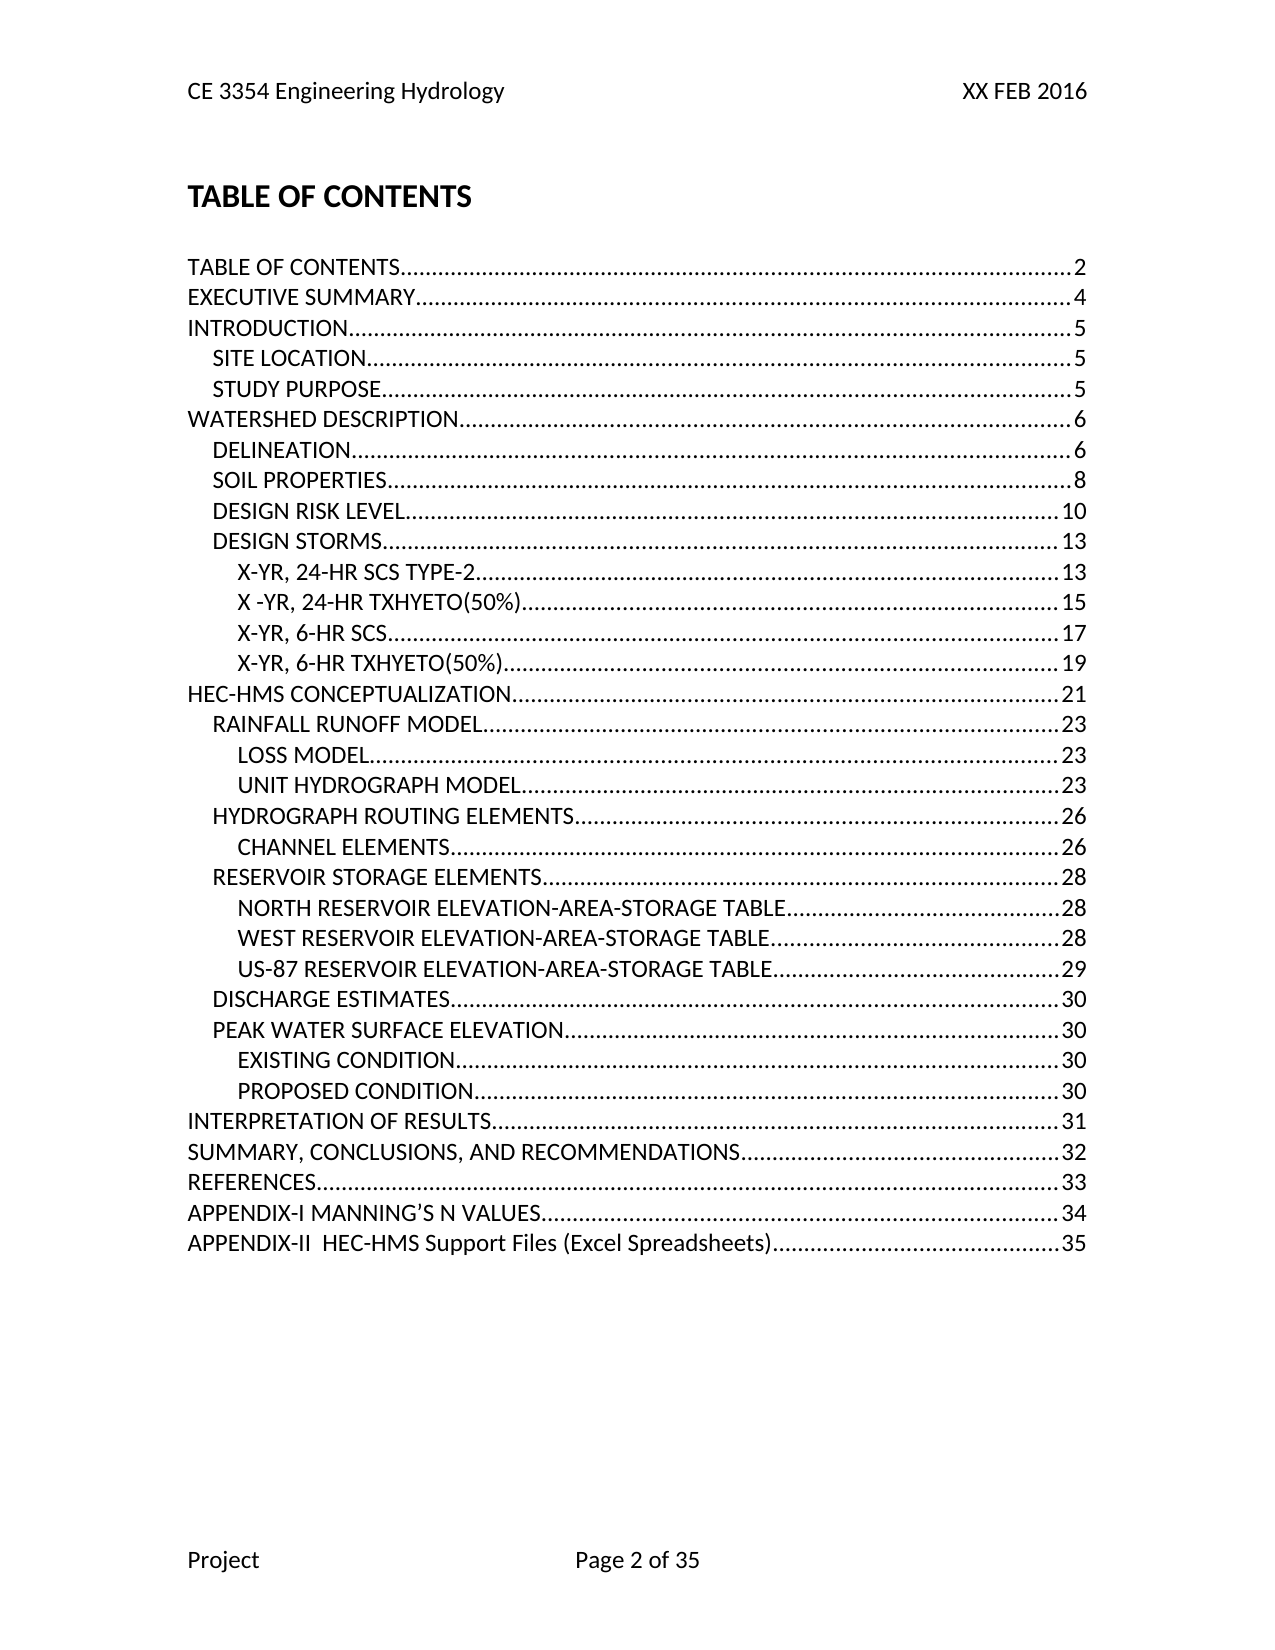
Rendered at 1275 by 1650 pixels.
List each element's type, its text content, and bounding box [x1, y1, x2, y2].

text SOIL PROPERTIES 8 [212, 464, 1087, 495]
text X-YR, 6-HR TXHYETO(50%) 19 [237, 647, 1087, 678]
text US-87 RESERVOIR ELEVATION-AREA-STORAGE TABLE 29 [237, 953, 1087, 983]
text SUMMARY, CONCLUSIONS, AND RECOMMENDATIONS 32 [187, 1136, 1087, 1166]
text APPENDIX-I MANNING’S N VALUES 34 [187, 1197, 1087, 1227]
text REFERENCES 33 [187, 1166, 1087, 1197]
text PROPOSED CONDITION 30 [237, 1075, 1087, 1105]
text TABLE OF CONTENTS 2 [187, 251, 1087, 281]
text EXECUTIVE SUMMARY 4 [187, 281, 1087, 312]
text SITE LOCATION 5 [212, 342, 1087, 373]
text X-YR, 24-HR SCS TYPE-2 13 [237, 556, 1087, 586]
text UNIT HYDROGRAPH MODEL 23 [237, 769, 1087, 800]
text DESIGN RISK LEVEL 10 [212, 495, 1087, 525]
text WEST RESERVOIR ELEVATION-AREA-STORAGE TABLE 28 [237, 922, 1087, 953]
text RESERVOIR STORAGE ELEMENTS 28 [212, 861, 1087, 892]
text HYDROGRAPH ROUTING ELEMENTS 26 [212, 800, 1087, 831]
text HEC-HMS CONCEPTUALIZATION 21 [187, 678, 1087, 708]
text CHANNEL ELEMENTS 26 [237, 831, 1087, 861]
text LOSS MODEL 23 [237, 739, 1087, 769]
text RAINFALL RUNOFF MODEL 23 [212, 708, 1087, 739]
subtitle TABLE OF CONTENTS [187, 175, 1087, 216]
text PEAK WATER SURFACE ELEVATION 30 [212, 1014, 1087, 1044]
text APPENDIX-II HEC-HMS Support Files (Excel Spreadsheets) 35 [187, 1227, 1087, 1258]
text NORTH RESERVOIR ELEVATION-AREA-STORAGE TABLE 28 [237, 892, 1087, 922]
text INTRODUCTION 5 [187, 312, 1087, 342]
text DISCHARGE ESTIMATES 30 [212, 983, 1087, 1014]
text WATERSHED DESCRIPTION 6 [187, 403, 1087, 434]
text X -YR, 24-HR TXHYETO(50%) 15 [237, 586, 1087, 617]
text DESIGN STORMS 13 [212, 525, 1087, 556]
text DELINEATION 6 [212, 434, 1087, 464]
text EXISTING CONDITION 30 [237, 1044, 1087, 1075]
text INTERPRETATION OF RESULTS 31 [187, 1105, 1087, 1136]
text X-YR, 6-HR SCS 17 [237, 617, 1087, 647]
text STUDY PURPOSE 5 [212, 373, 1087, 403]
